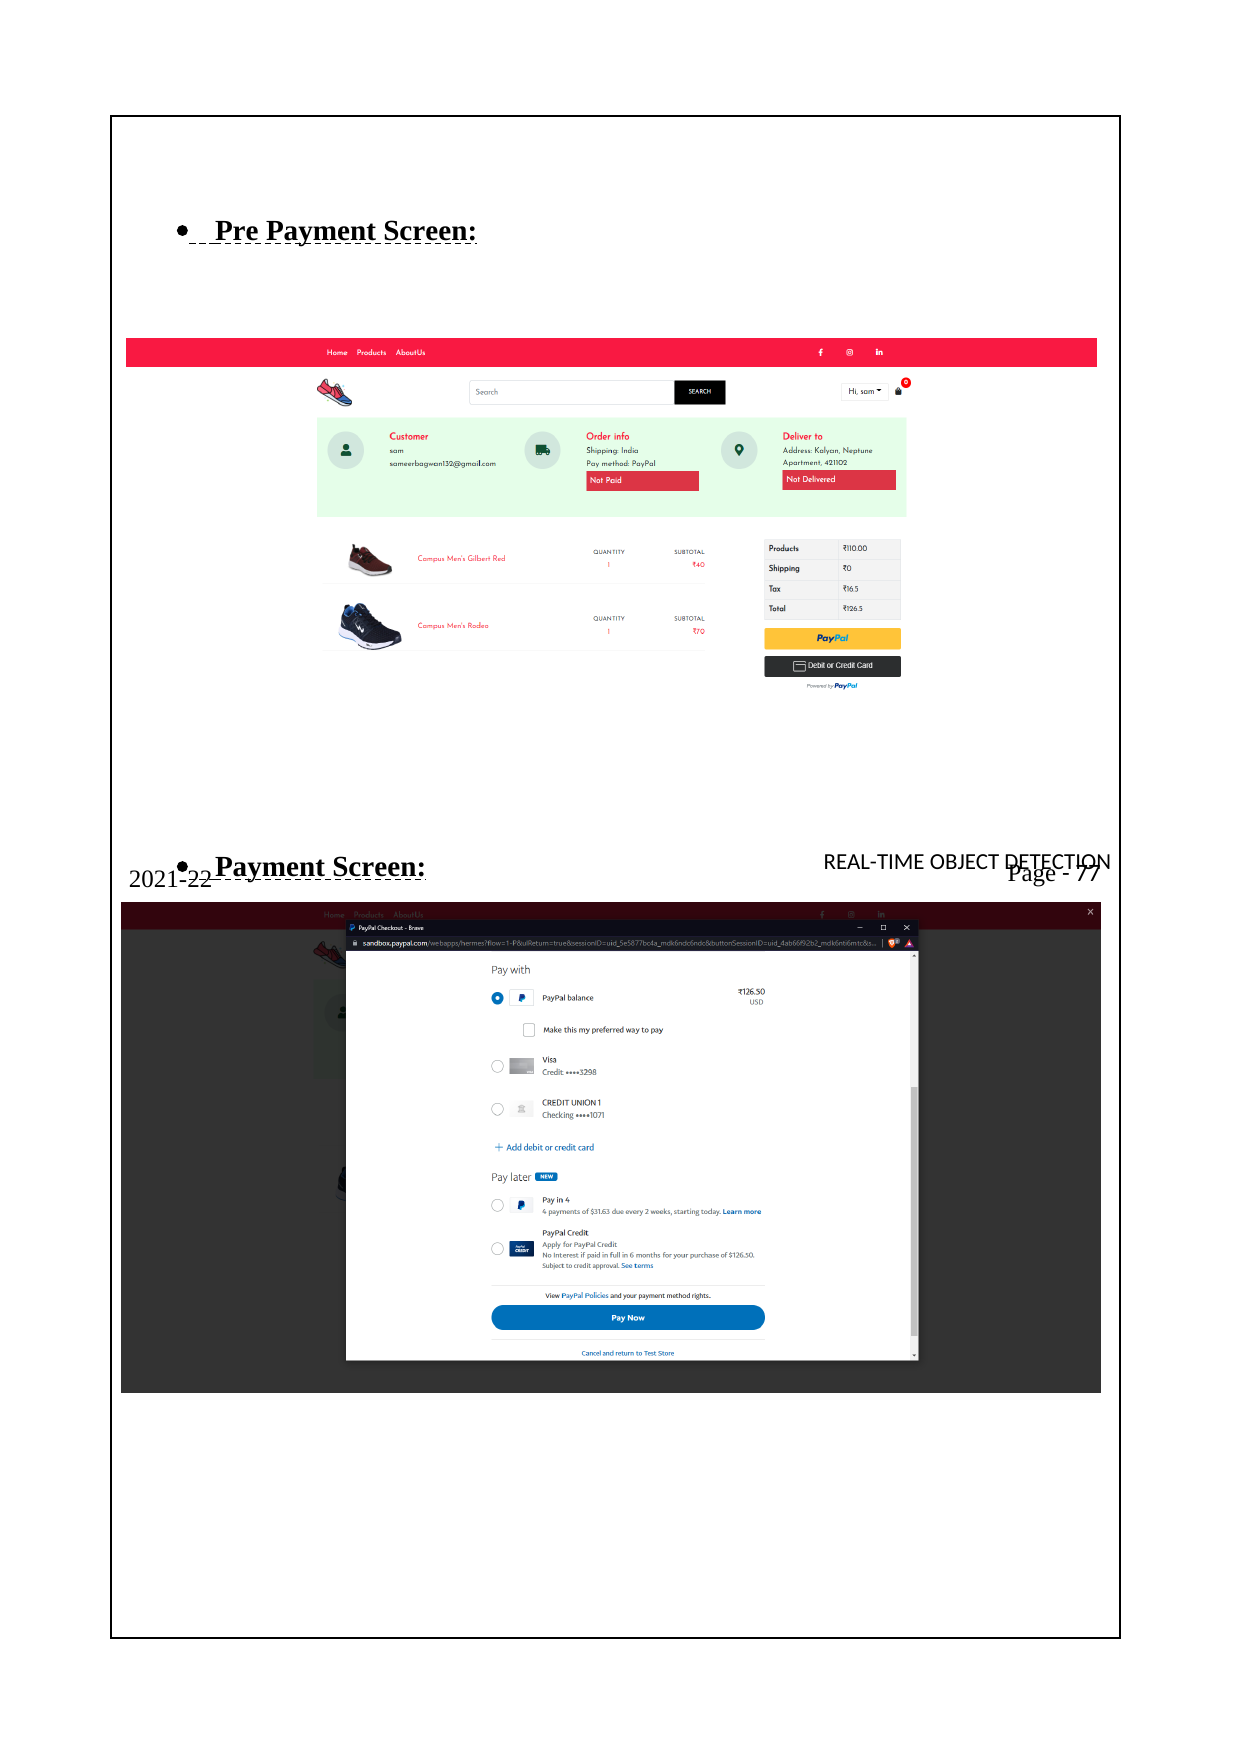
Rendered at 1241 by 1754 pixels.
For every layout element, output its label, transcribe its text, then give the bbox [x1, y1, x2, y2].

list Pre Payment Screen: [177, 213, 1104, 247]
list Payment Screen: [177, 849, 1104, 883]
picture [121, 902, 1101, 1393]
picture [126, 338, 1097, 831]
